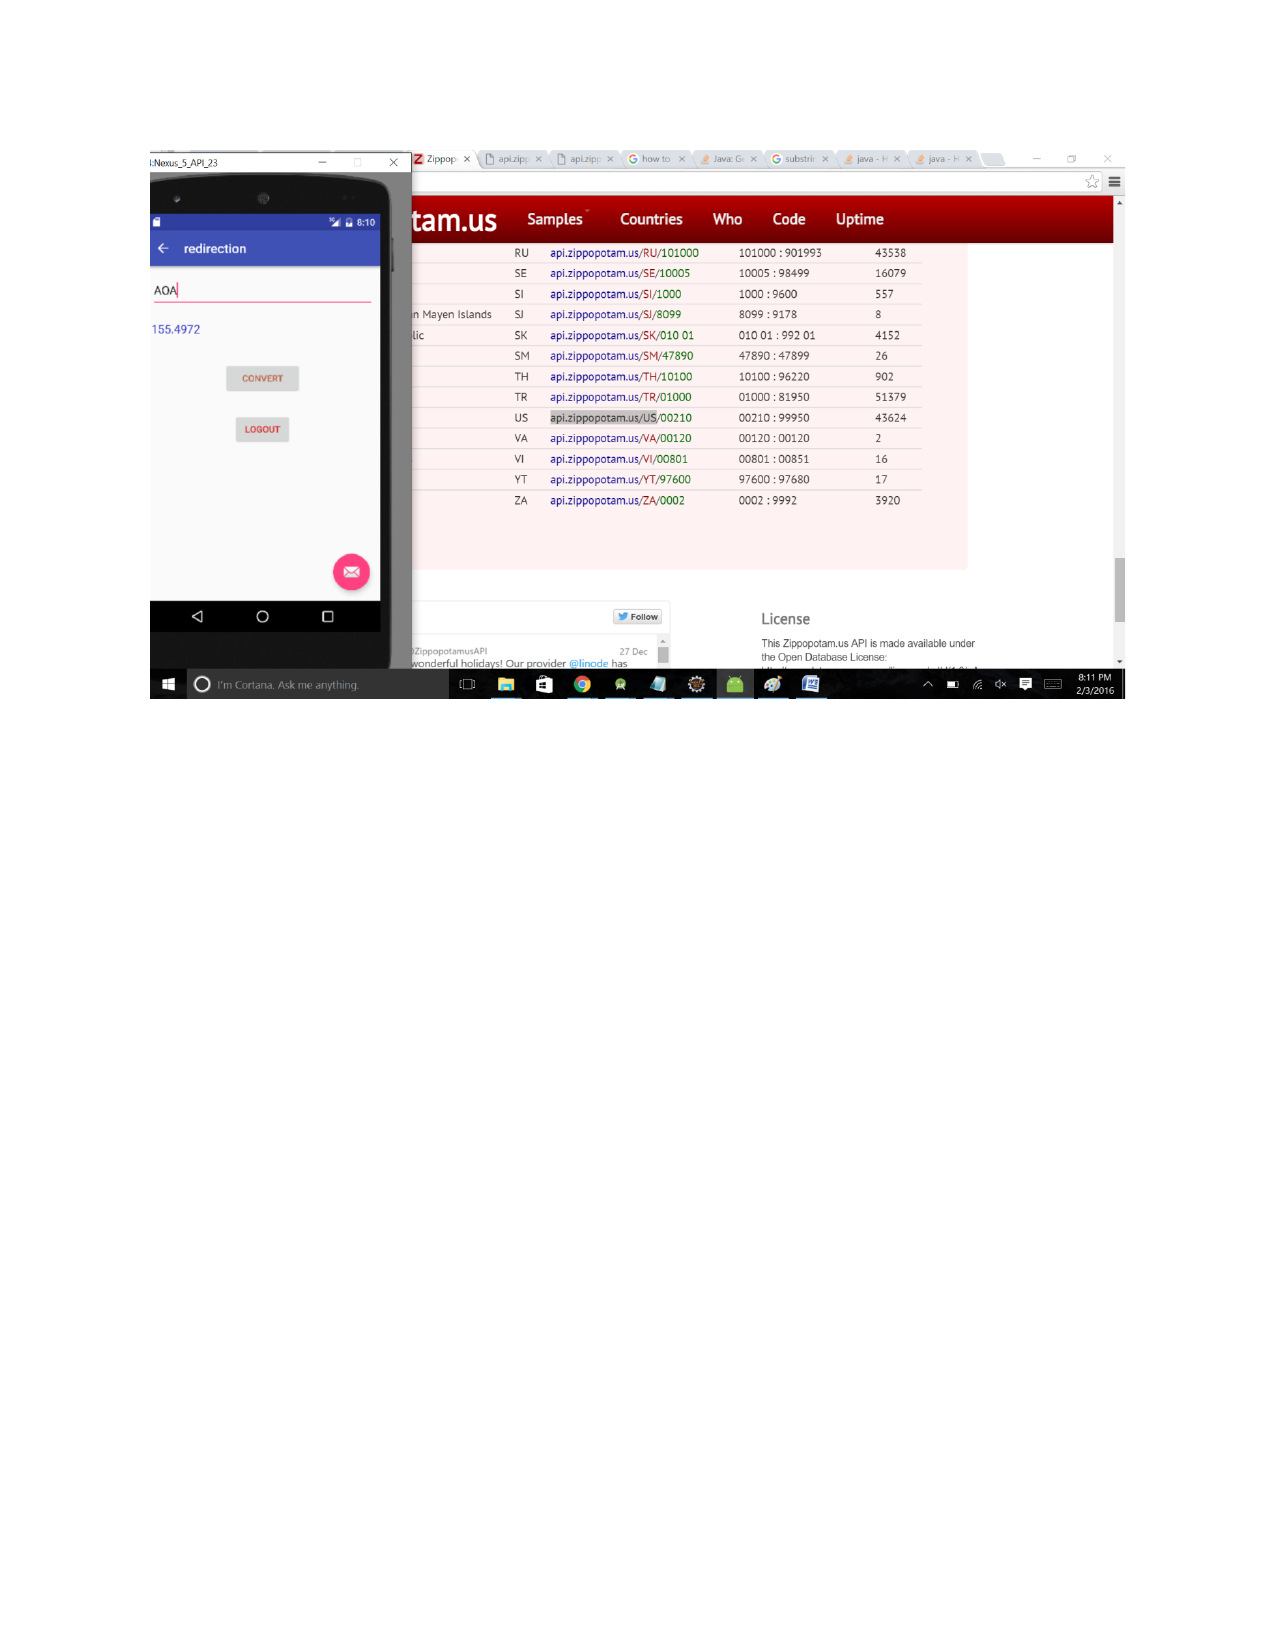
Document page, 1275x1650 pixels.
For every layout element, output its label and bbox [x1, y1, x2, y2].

picture [150, 150, 1125, 699]
